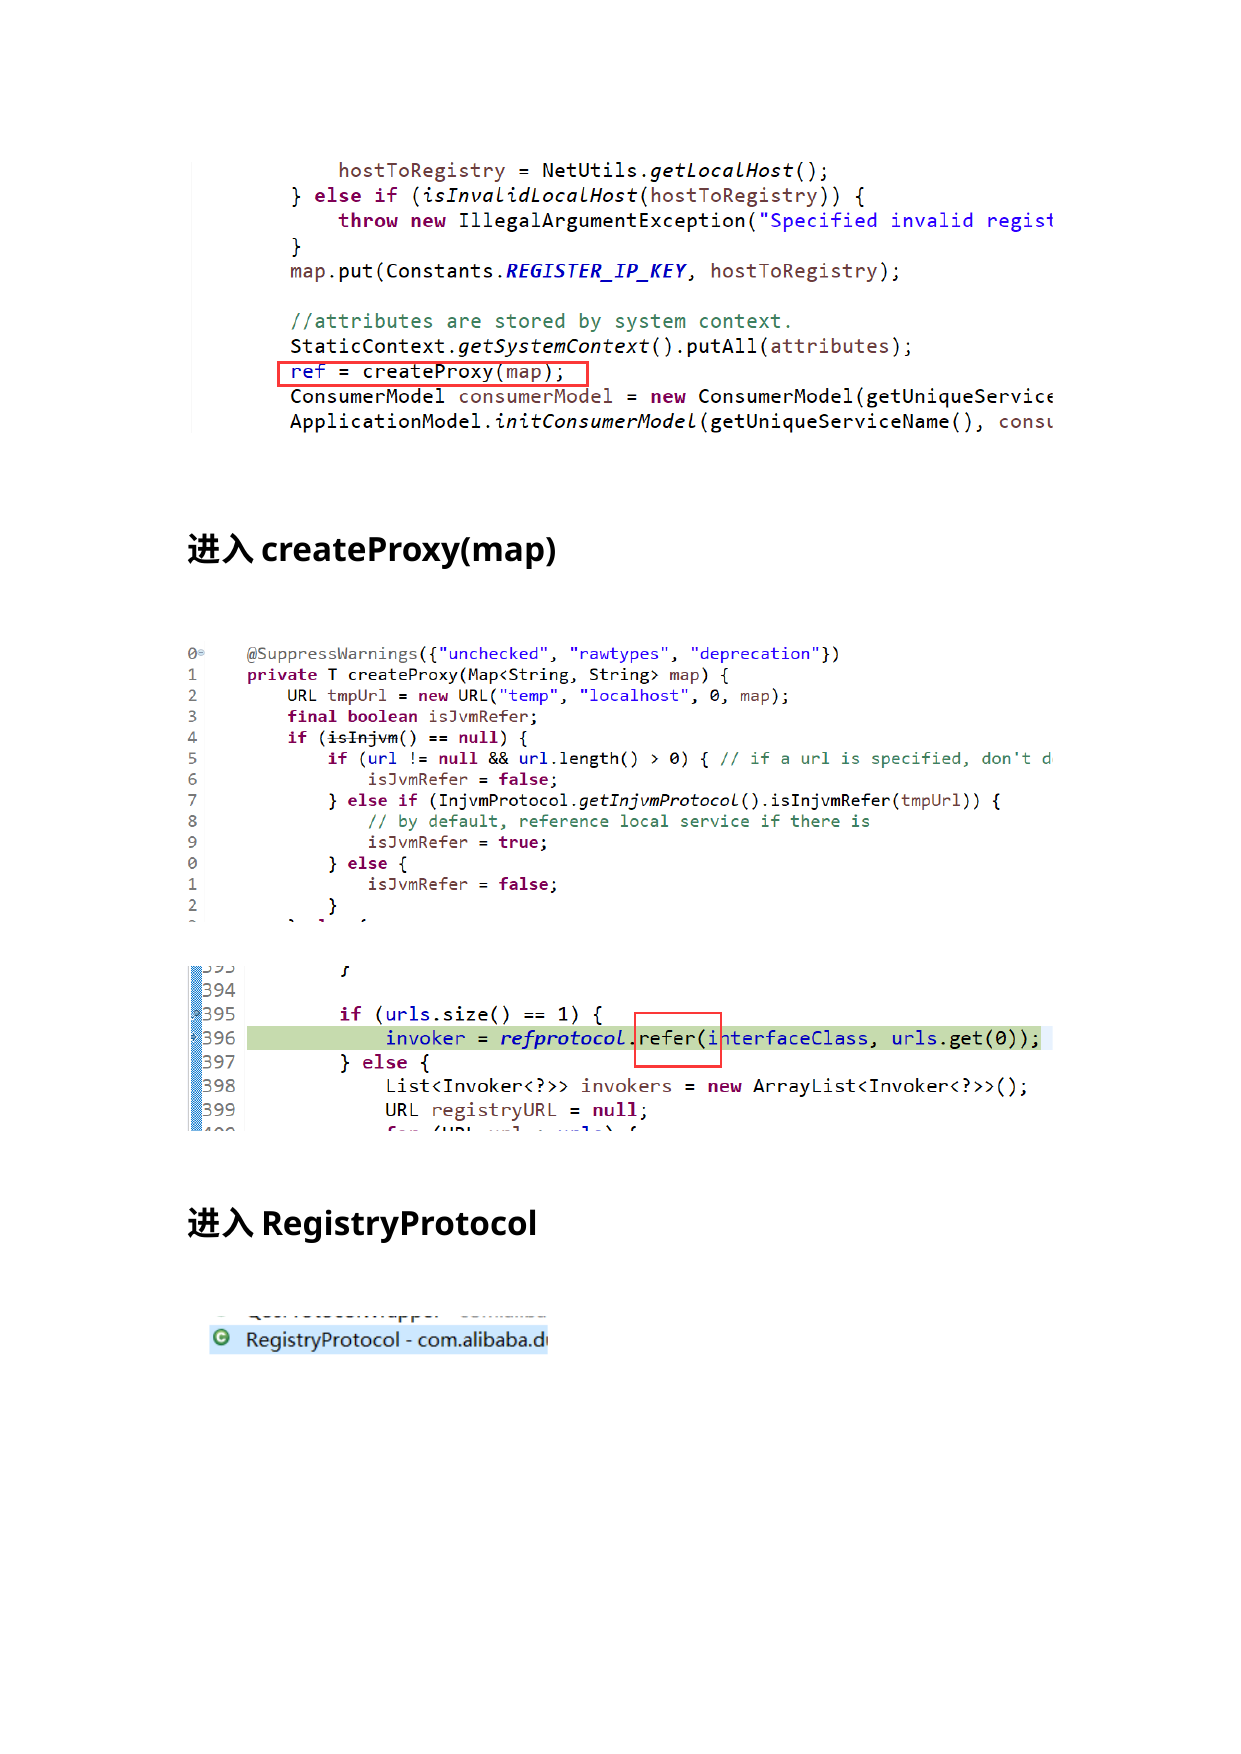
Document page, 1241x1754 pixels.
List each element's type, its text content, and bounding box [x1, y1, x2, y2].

subtitle 进入createProxy(map) [187, 514, 1053, 579]
picture [187, 966, 1053, 1131]
subtitle 进入RegistryProtocol [187, 1188, 1053, 1253]
picture [187, 641, 1053, 922]
picture [187, 1316, 548, 1381]
picture [187, 162, 1053, 433]
